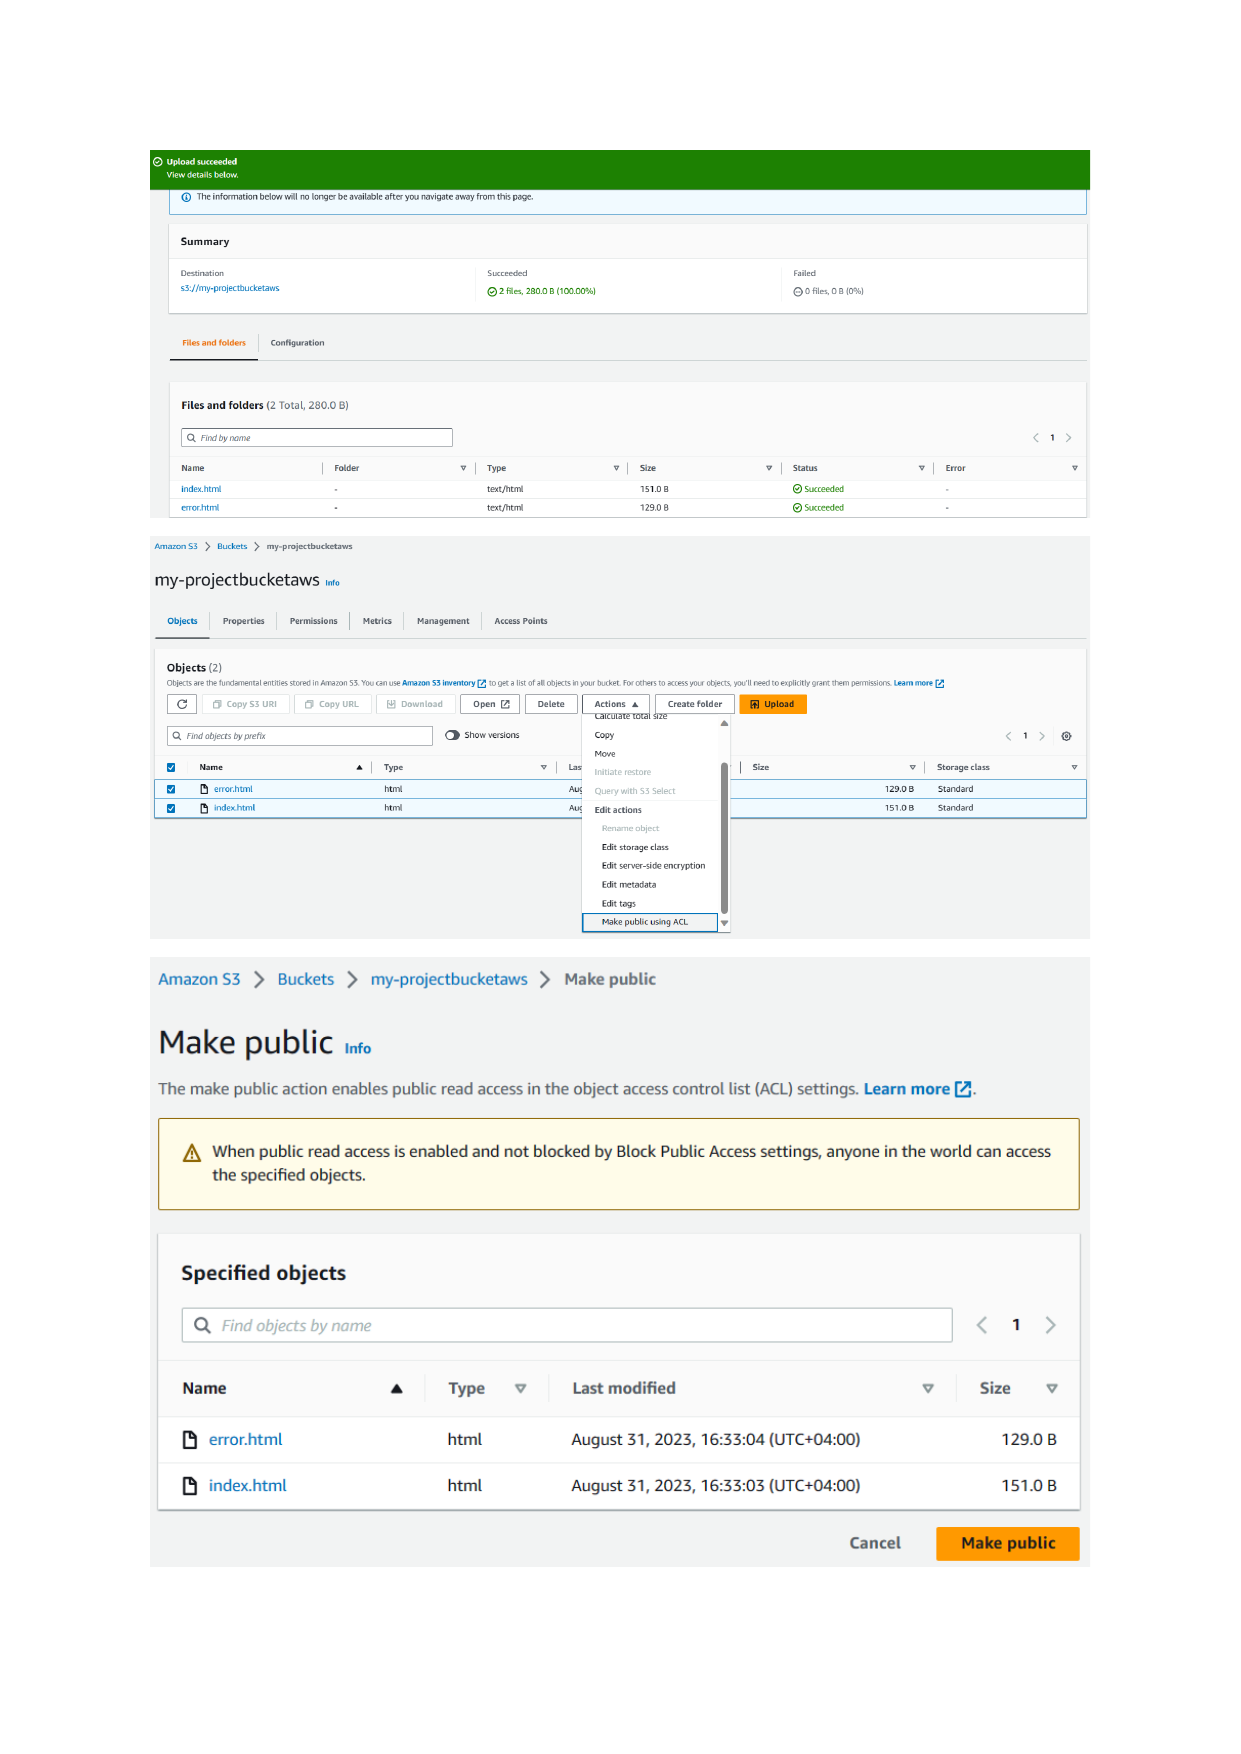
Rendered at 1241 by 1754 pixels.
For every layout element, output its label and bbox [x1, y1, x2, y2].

picture [150, 536, 1091, 939]
picture [150, 150, 1091, 518]
picture [150, 957, 1091, 1567]
